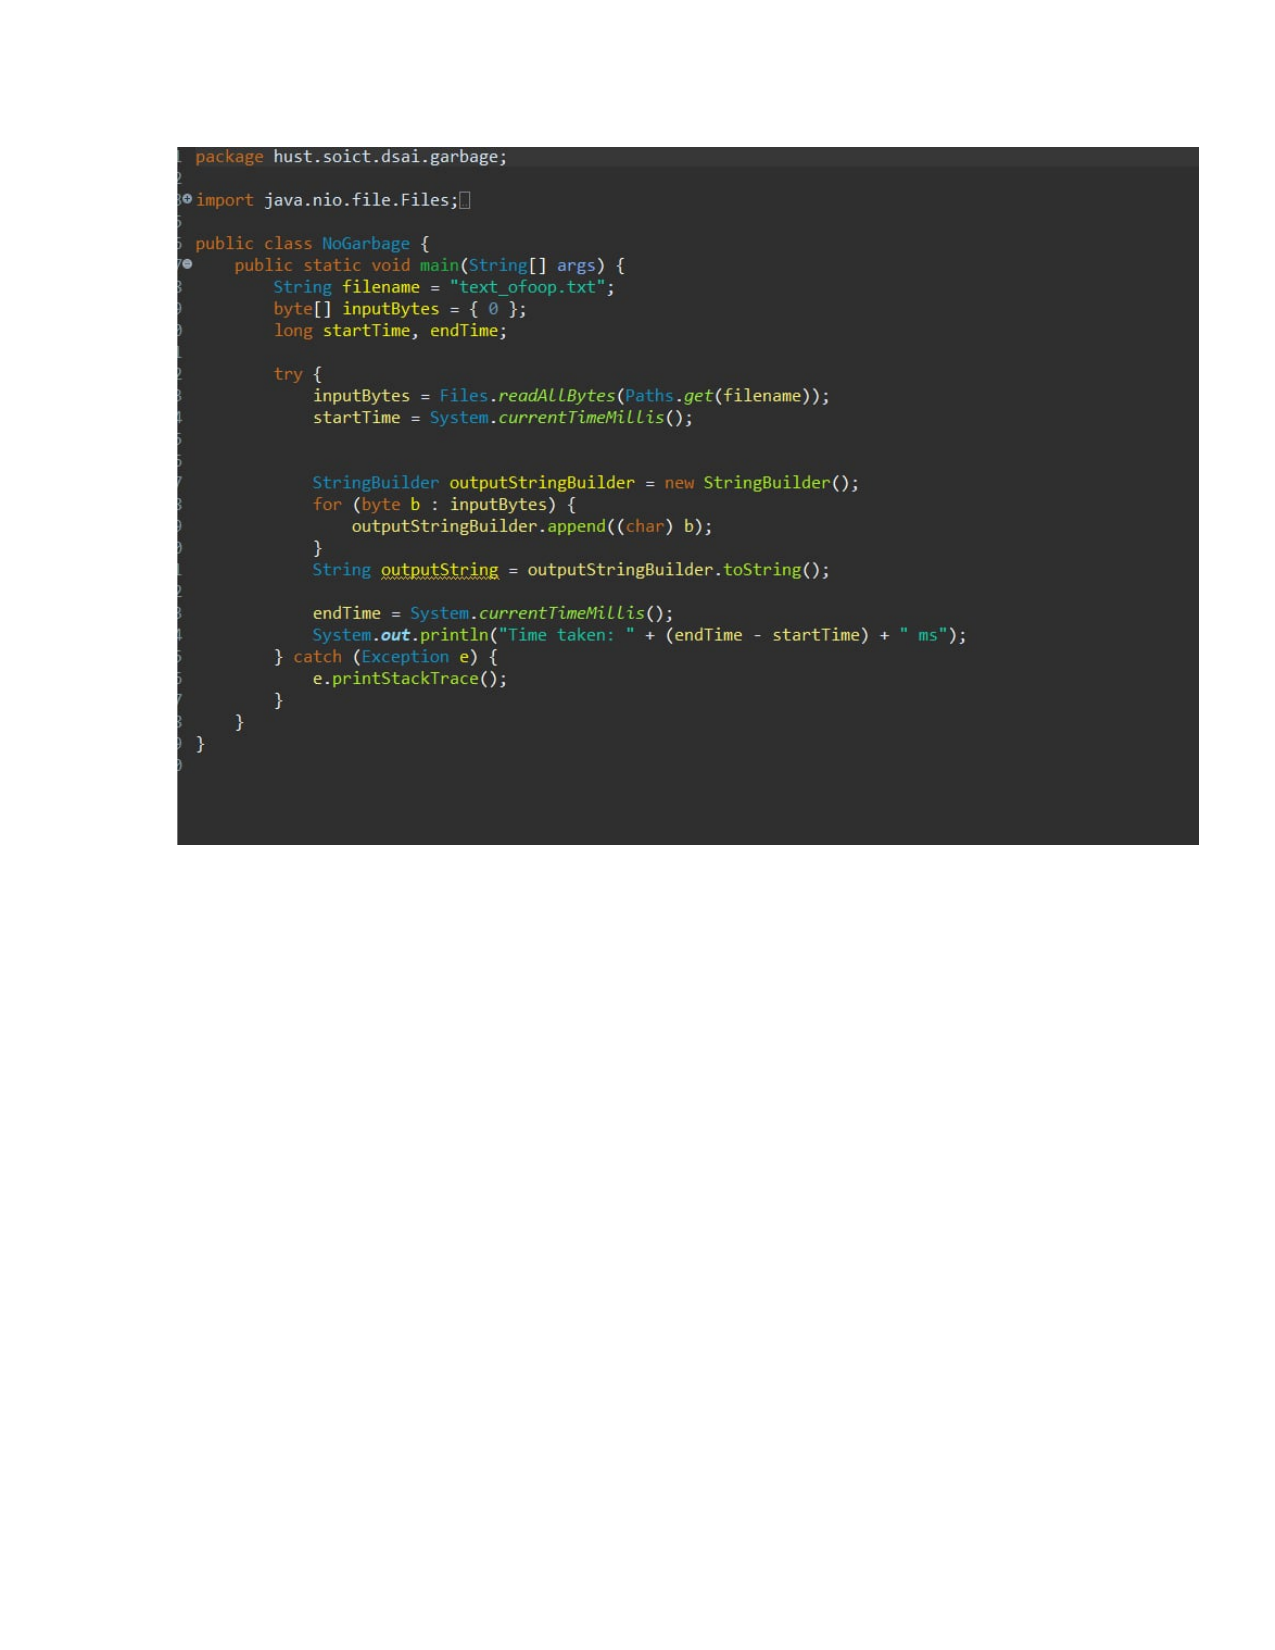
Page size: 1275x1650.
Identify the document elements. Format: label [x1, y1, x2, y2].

picture [177, 147, 1199, 845]
